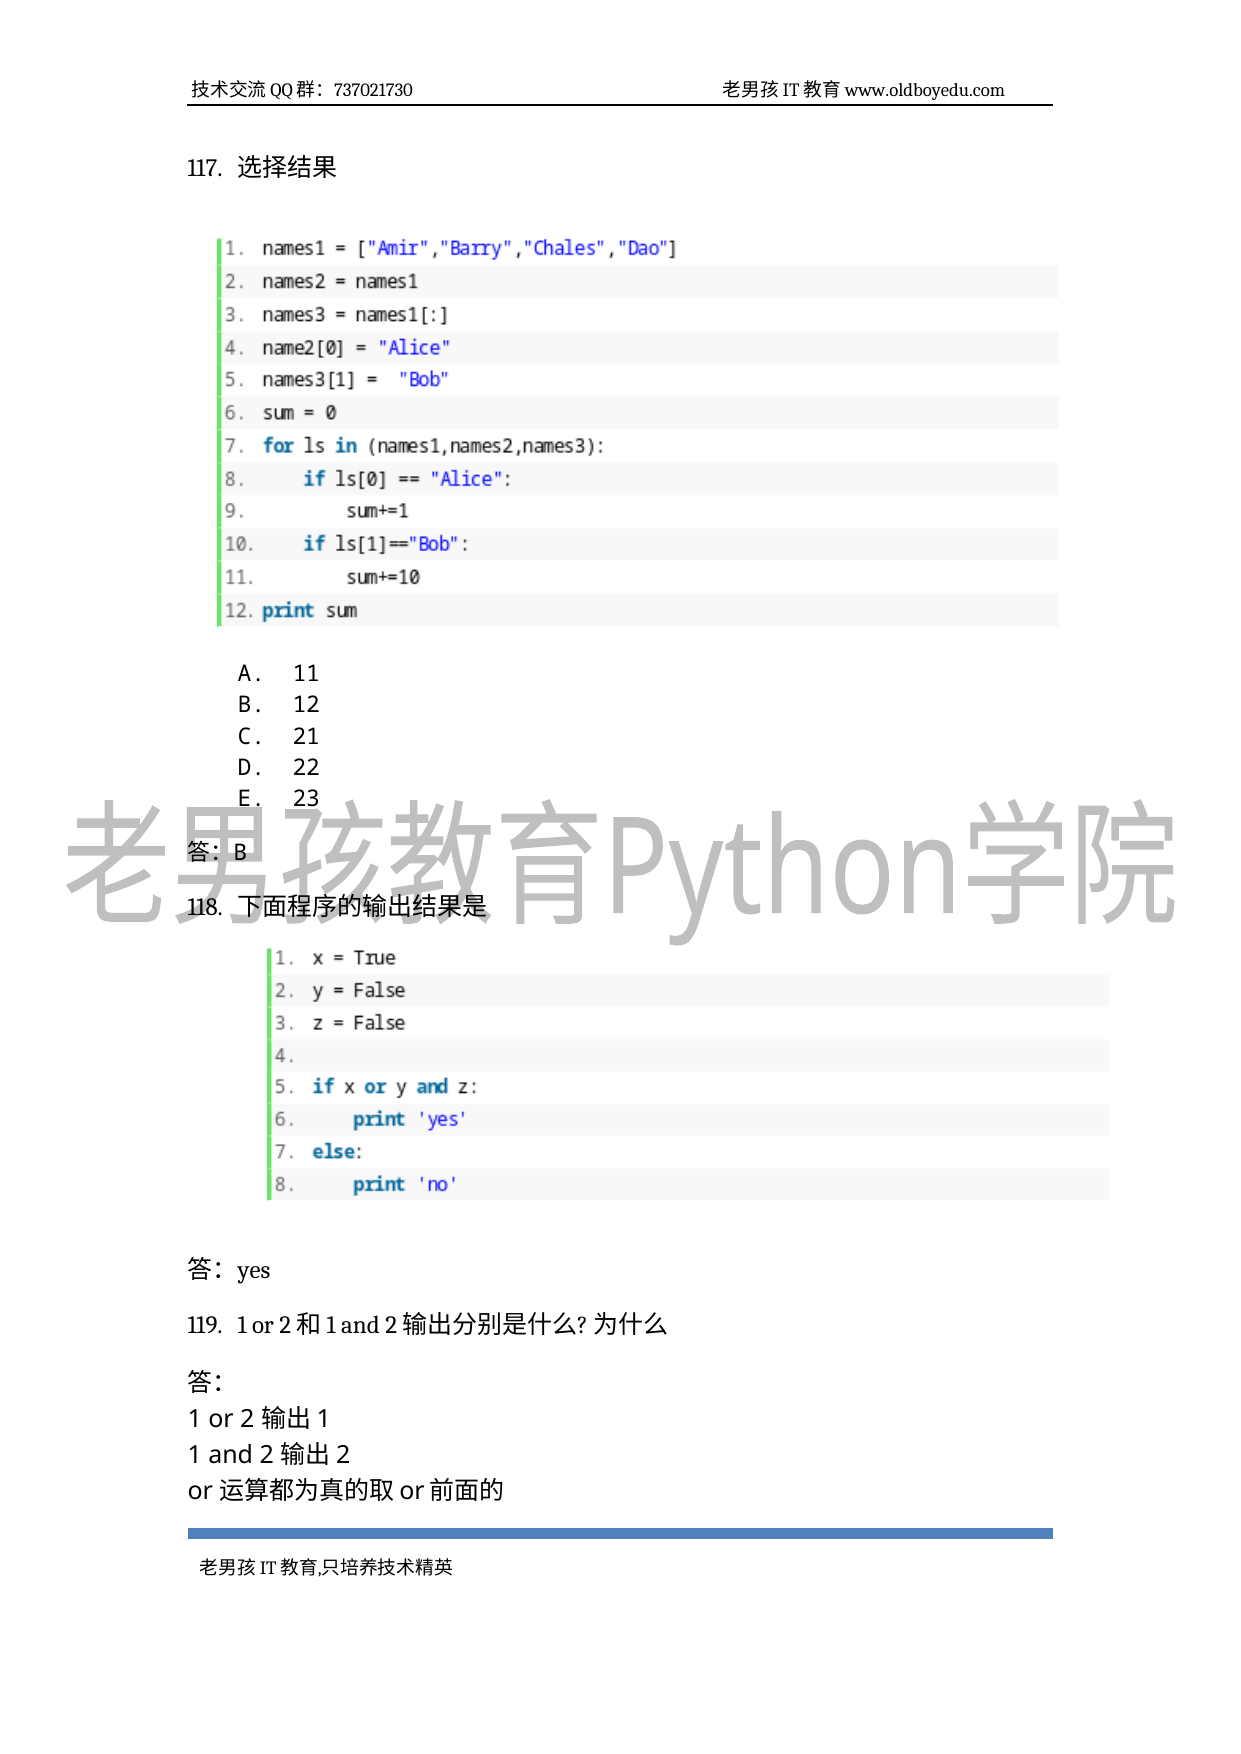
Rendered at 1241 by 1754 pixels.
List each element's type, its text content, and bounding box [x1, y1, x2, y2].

text 答：B [187, 834, 1053, 867]
list 选择结果 [187, 150, 1053, 184]
list A. 11 B. 12 C. 21 D. 22 E. 23 [187, 205, 1053, 813]
text or 运算都为真的取or前面的 [187, 1471, 1053, 1507]
text 1 or 2 输出 1 [187, 1398, 1053, 1434]
text 答： [187, 1362, 1053, 1398]
list 1 or 2 和1 and 2输出分别是什么? 为什么 [187, 1307, 1053, 1341]
list 下面程序的输出结果是 [187, 888, 1053, 922]
text 答：yes [187, 1250, 1053, 1286]
text 1 and 2 输出 2 [187, 1434, 1053, 1471]
